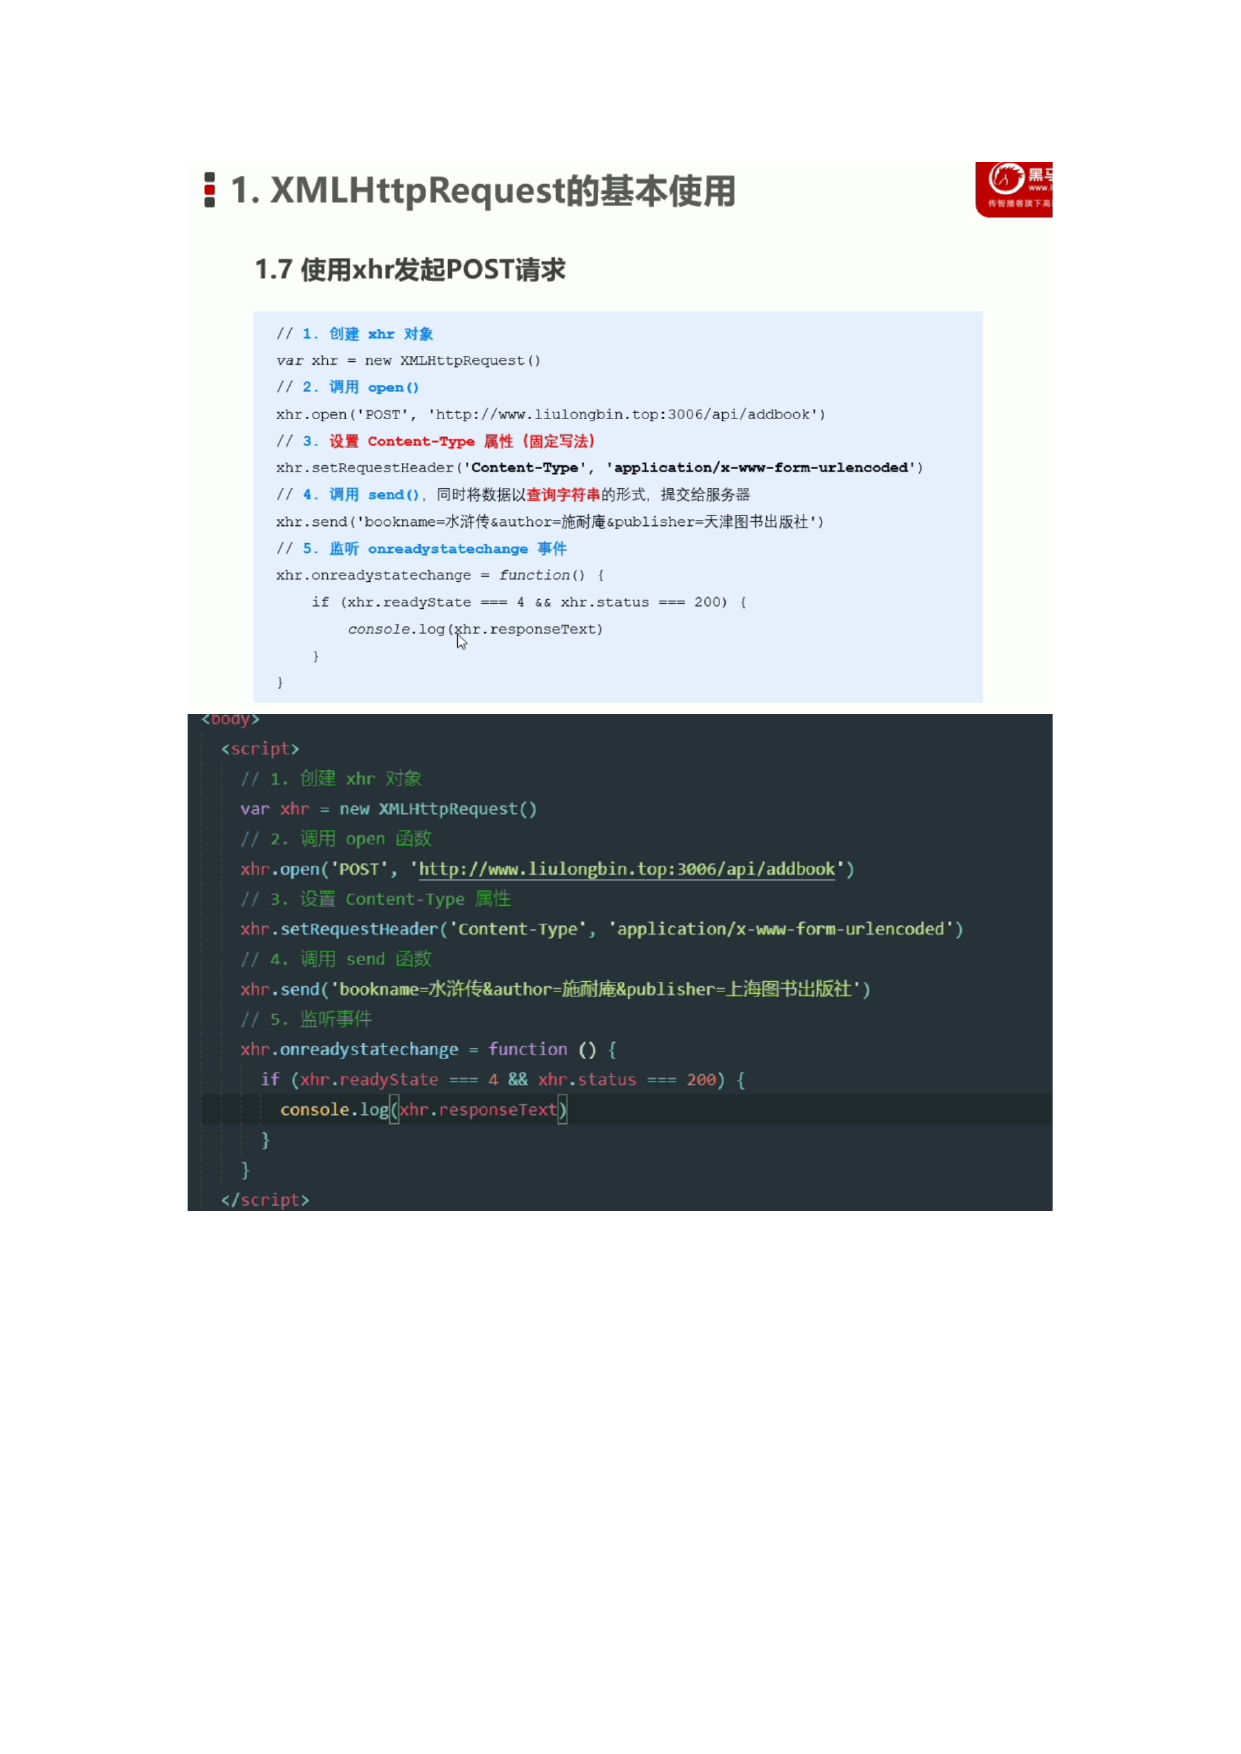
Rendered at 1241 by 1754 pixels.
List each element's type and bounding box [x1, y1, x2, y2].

picture [187, 714, 1053, 1211]
picture [187, 162, 1053, 709]
